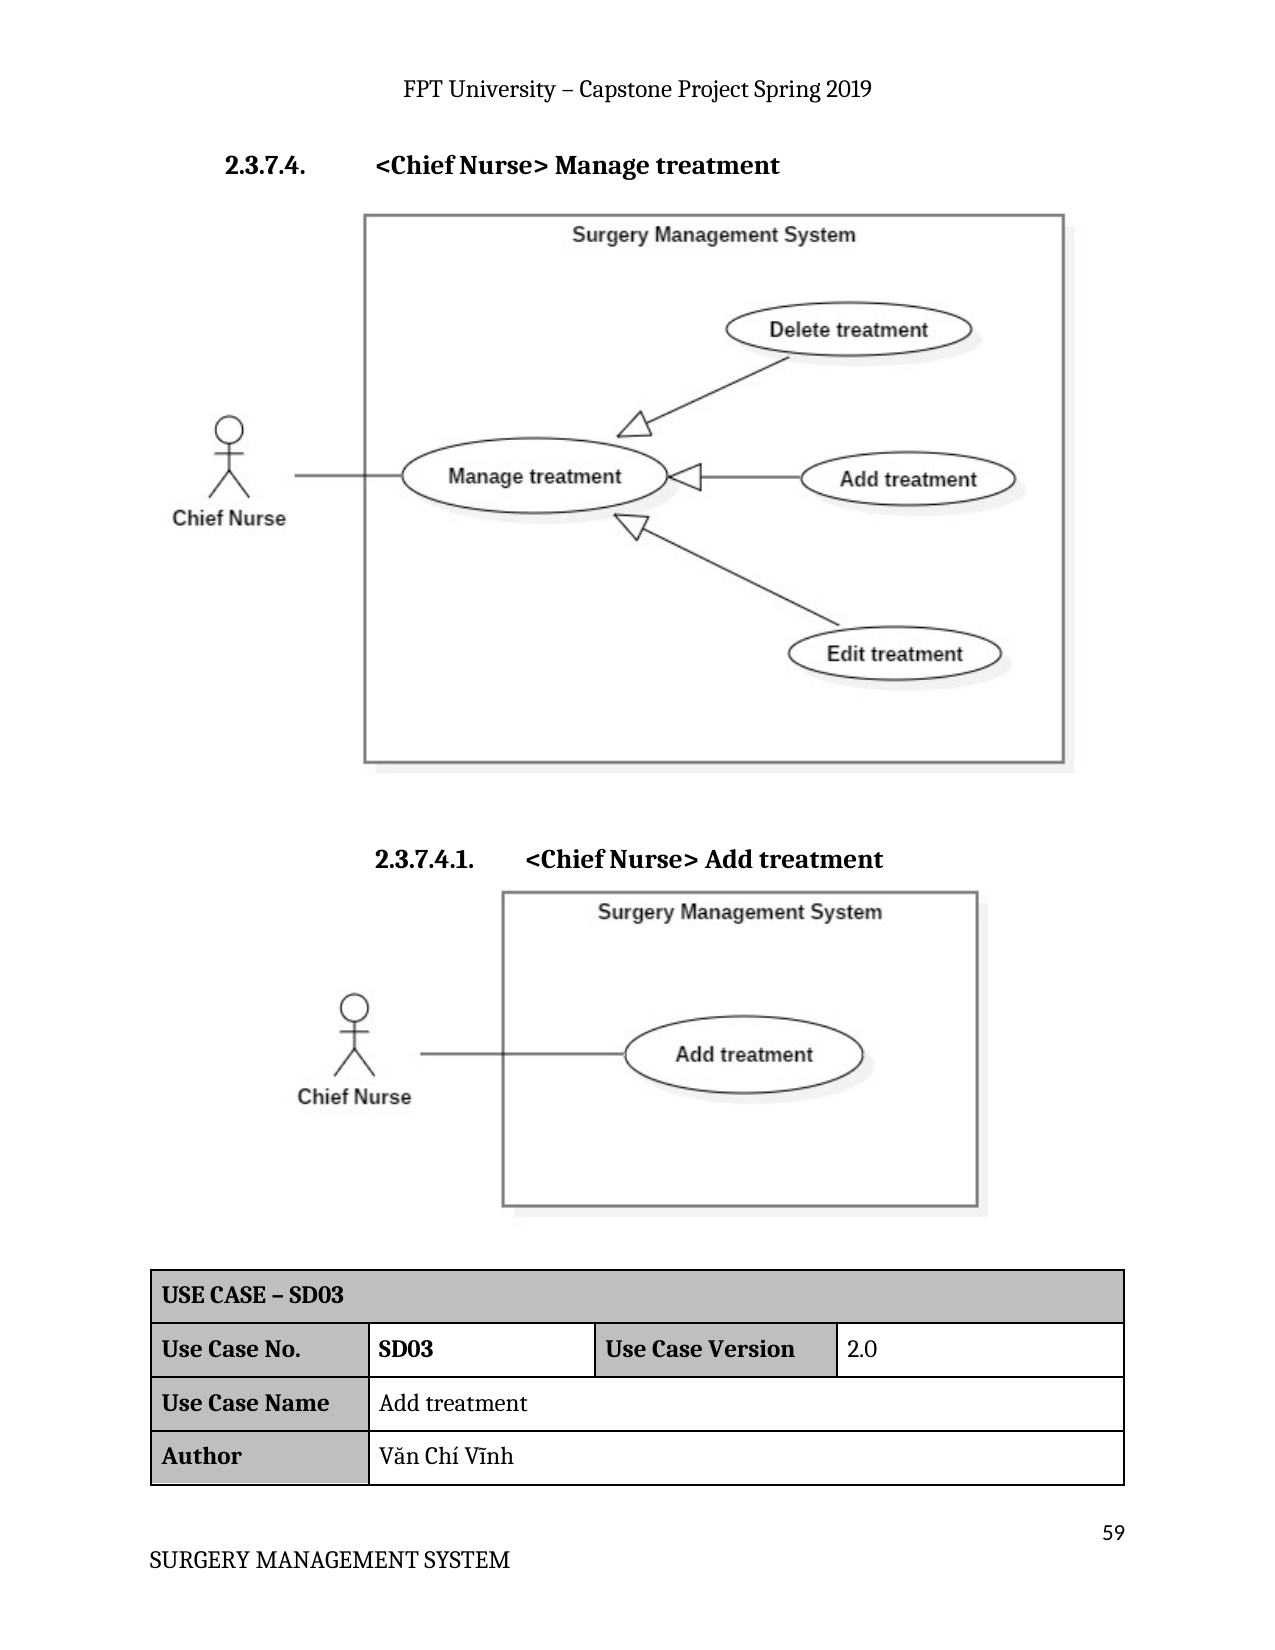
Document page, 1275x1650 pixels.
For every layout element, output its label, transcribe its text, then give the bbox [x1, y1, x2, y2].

picture [150, 200, 1125, 825]
table_header USE CASE – SD03 [152, 1271, 1123, 1322]
table_cell SD03 [370, 1324, 594, 1376]
table_cell 2.0 [838, 1324, 1123, 1376]
table_cell Author [152, 1432, 368, 1483]
list 2.3.7.4. <Chief Nurse> Manage treatment [225, 150, 1125, 181]
list 2.3.7.4.1. <Chief Nurse> Add treatment [375, 844, 1125, 875]
picture [275, 877, 1040, 1269]
table_cell Văn Chí Vĩnh [370, 1432, 1123, 1483]
table_cell Add treatment [370, 1378, 1123, 1430]
table_cell Use Case Version [596, 1324, 836, 1376]
table_cell Use Case Name [152, 1378, 368, 1430]
table_cell Use Case No. [152, 1324, 368, 1376]
